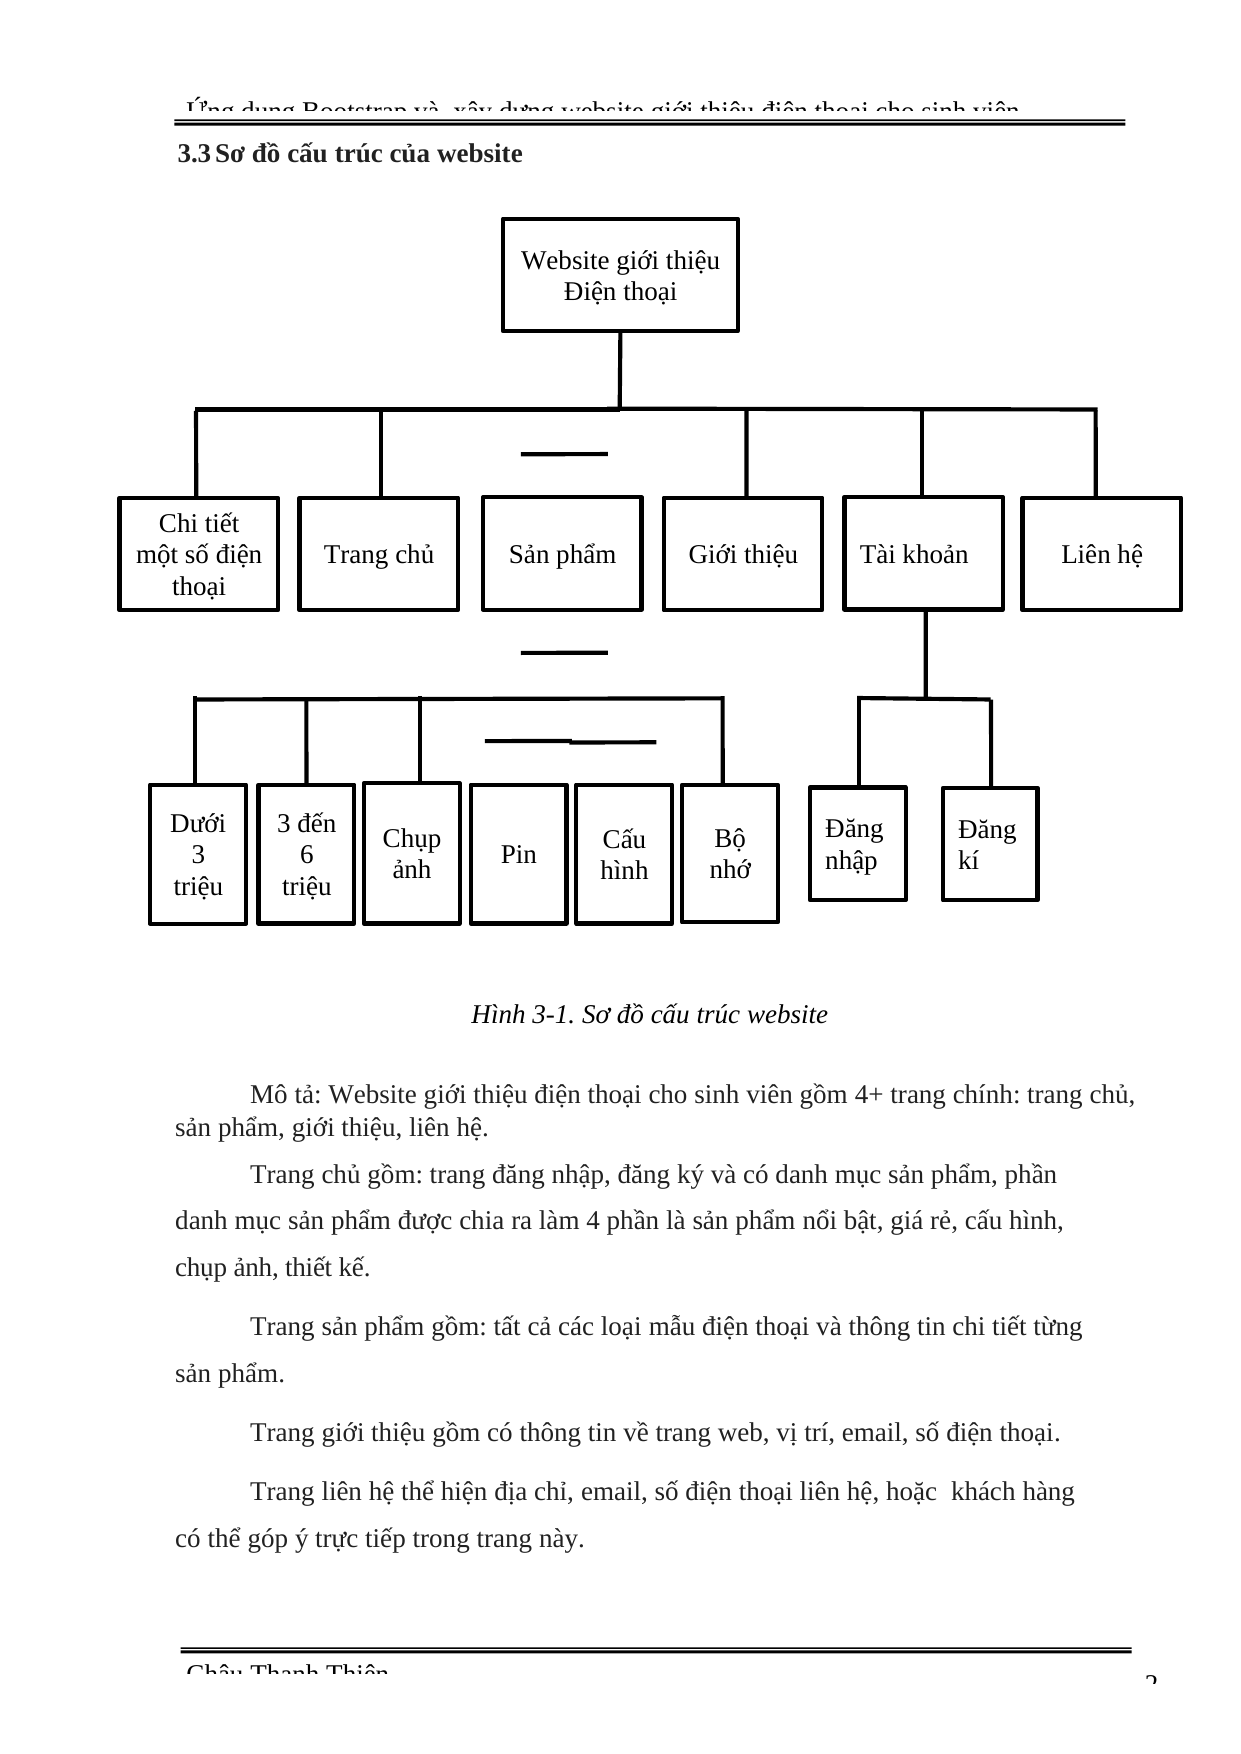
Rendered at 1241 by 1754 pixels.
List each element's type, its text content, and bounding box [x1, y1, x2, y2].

text Trang chủ gồm: trang đăng nhập, đăng ký và có danh mục sản phẩm, phần danh mục sản phẩm được chia ra làm 4 phần là sản phẩm nổi bật, giá rẻ, cấu hình, chụp ảnh, thiết kế. [175, 1158, 1103, 1282]
subtitle Sơ đồ cấu trúc của website [177, 137, 1186, 169]
text Trang liên hệ thể hiện địa chỉ, email, số điện thoại liên hệ, hoặc khách hàng có thể góp ý trực tiếp trong trang này. [175, 1476, 1103, 1553]
text Trang sản phẩm gồm: tất cả các loại mẫu điện thoại và thông tin chi tiết từng sản phẩm. [175, 1310, 1103, 1388]
text Mô tả: Website giới thiệu điện thoại cho sinh viên gồm 4+ trang chính: trang chủ, sản phẩm, giới thiệu, liên hệ. [175, 1078, 1166, 1143]
text Hình 3-1. Sơ đồ cấu trúc website [235, 998, 1064, 1029]
text Trang giới thiệu gồm có thông tin về trang web, vị trí, email, số điện thoại. [175, 1416, 1103, 1447]
